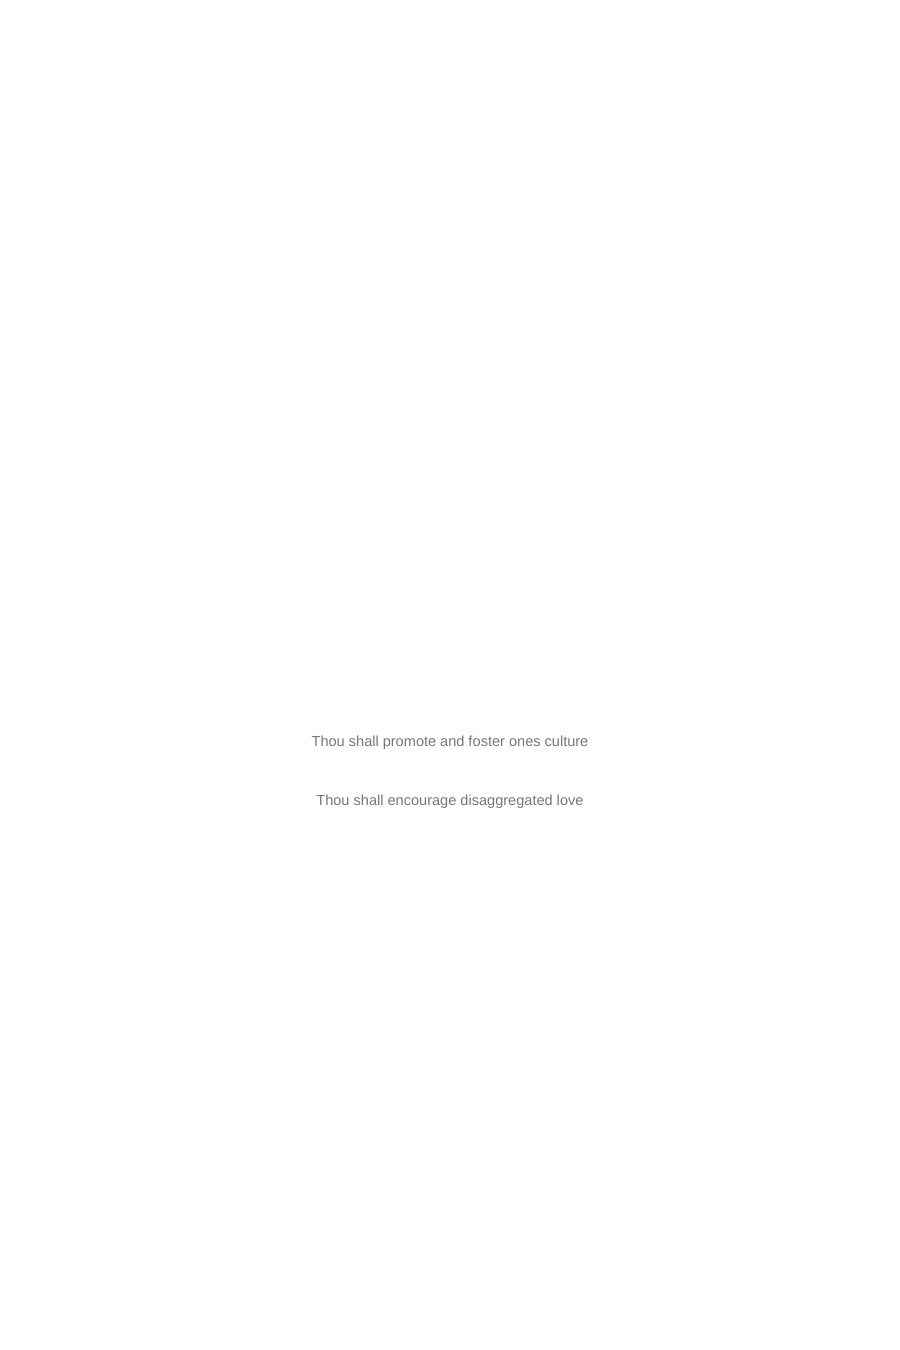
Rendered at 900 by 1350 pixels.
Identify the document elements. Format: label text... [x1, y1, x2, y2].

text Thou shall promote and foster ones culture [75, 733, 825, 750]
text Thou shall encourage disaggregated love [75, 791, 825, 808]
